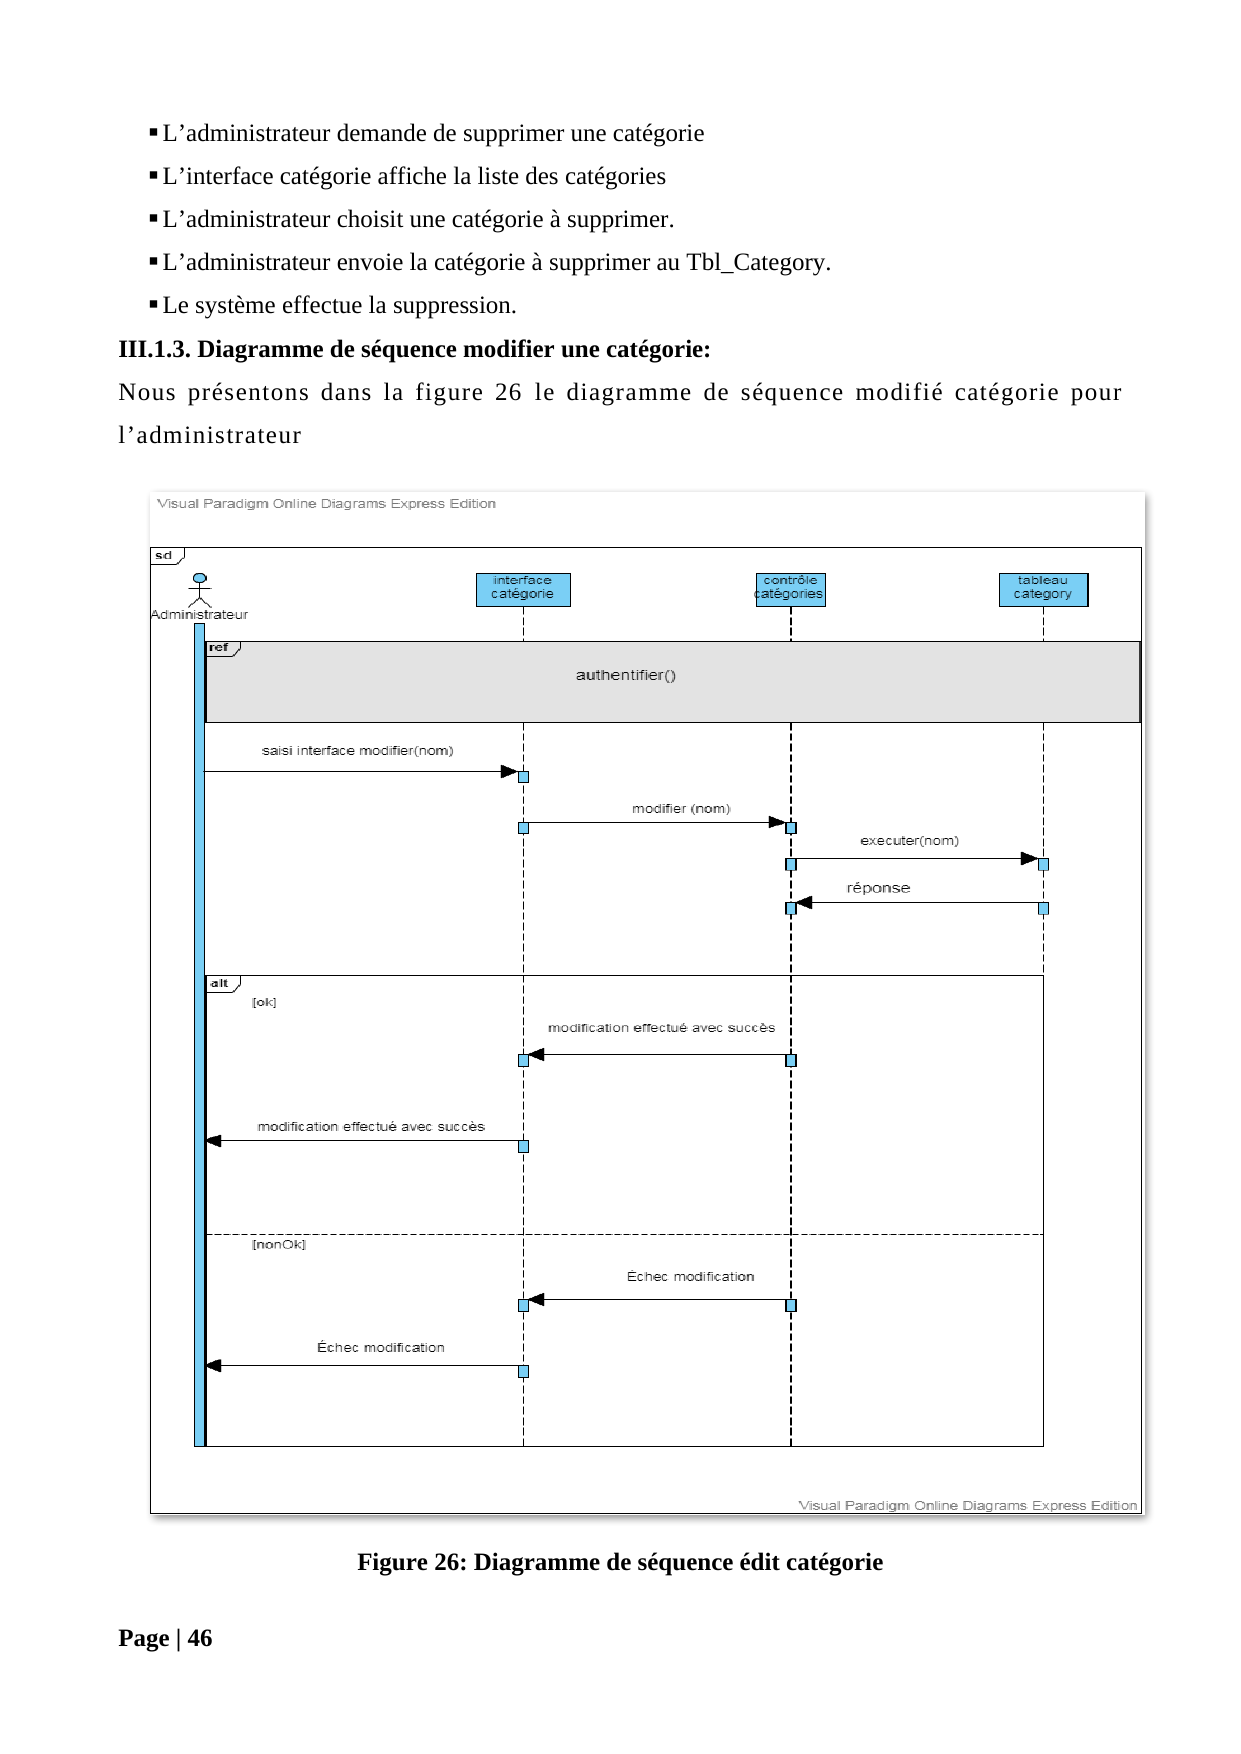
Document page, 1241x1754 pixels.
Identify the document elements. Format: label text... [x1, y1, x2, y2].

picture [150, 492, 1145, 1515]
subtitle Nous présentons dans la figure 26 le diagramme de séquence modifié catégorie pour l’administrateur [118, 377, 1122, 449]
text Figure 26: Diagramme de séquence édit catégorie [118, 1547, 1122, 1575]
text III.1.3. Diagramme de séquence modifier une catégorie: [118, 334, 1122, 362]
list Le système effectue la suppression. [148, 291, 1122, 319]
list L’administrateur demande de supprimer une catégorie [148, 118, 1122, 147]
list L’administrateur choisit une catégorie à supprimer. [148, 204, 1122, 233]
list L’administrateur envoie la catégorie à supprimer au Tbl_Category. [148, 247, 1122, 276]
list L’interface catégorie affiche la liste des catégories [148, 161, 1122, 190]
